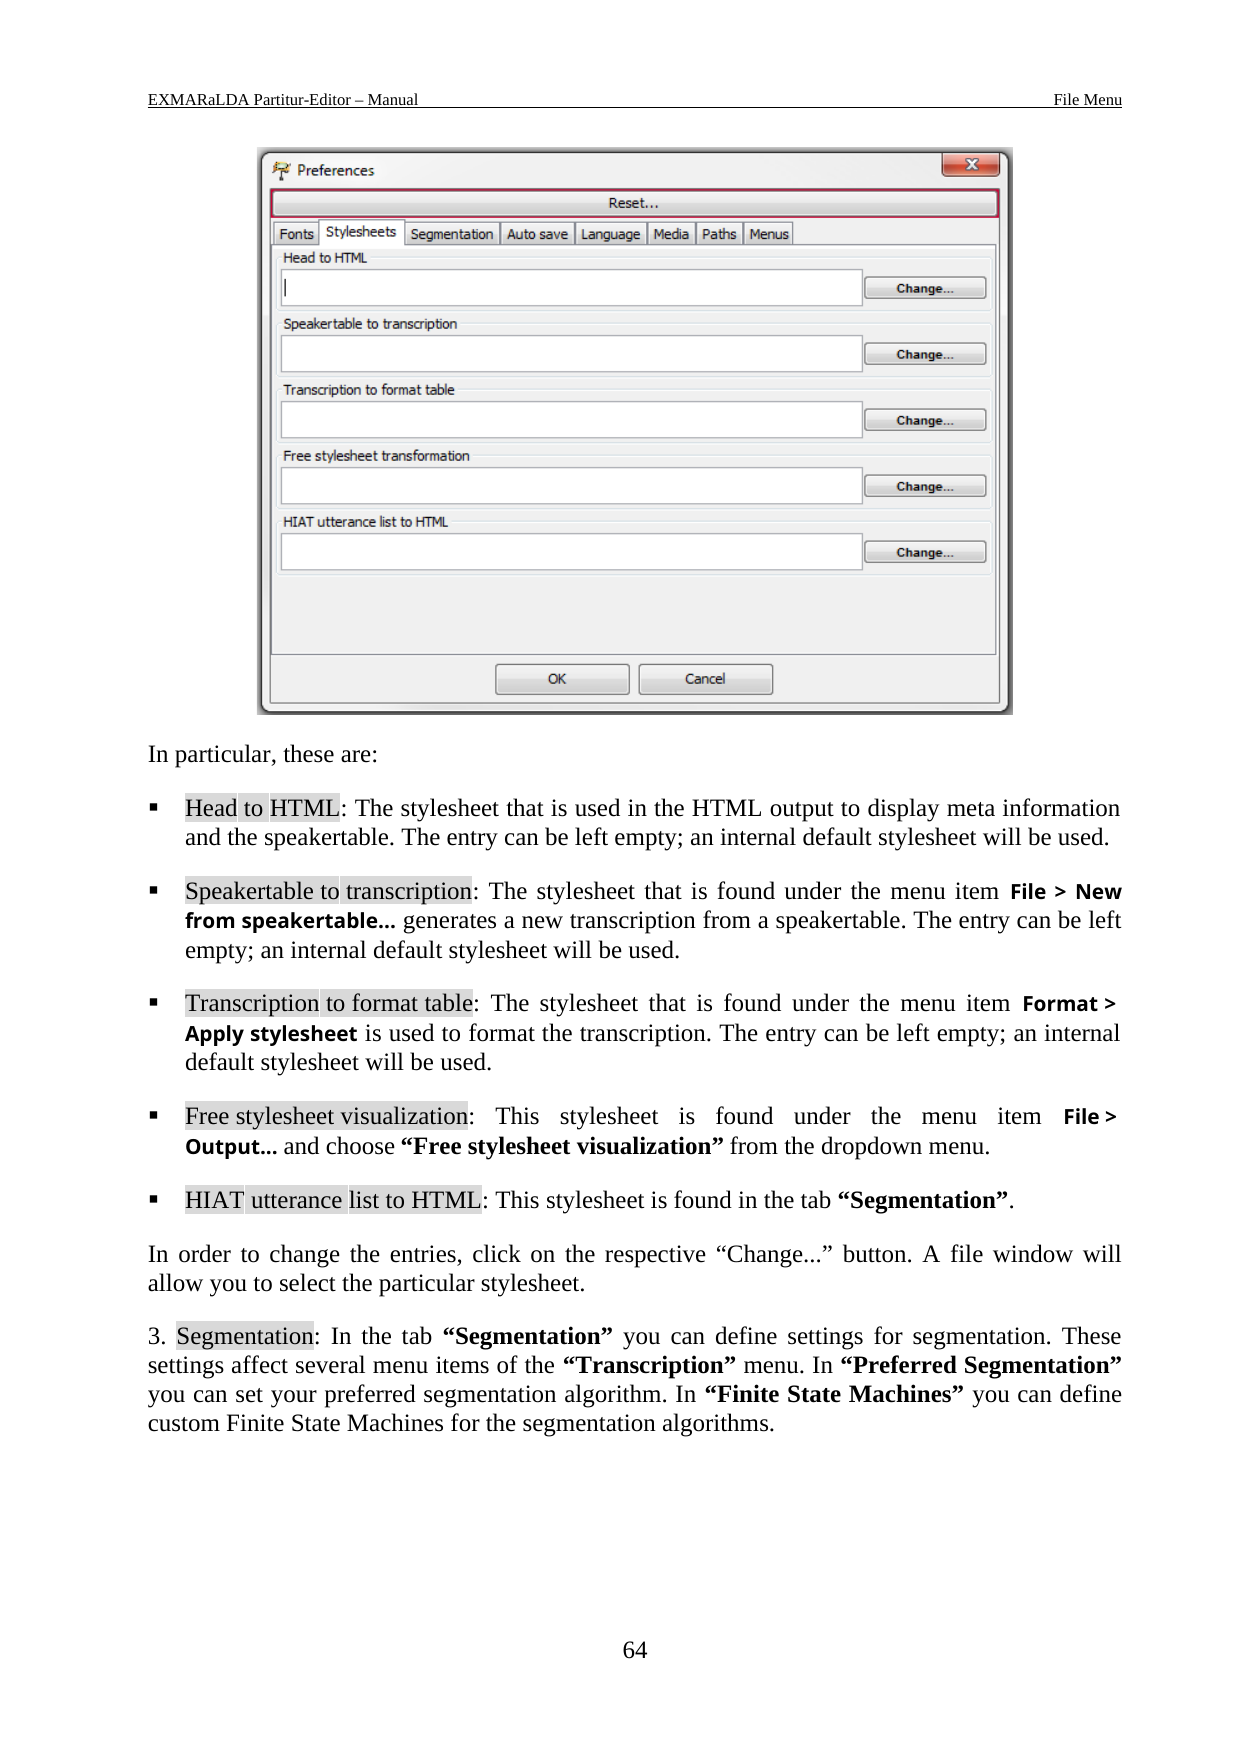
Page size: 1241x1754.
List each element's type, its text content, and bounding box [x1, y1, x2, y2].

text Free stylesheet visualization: This stylesheet is found under the menu item File > Output... and choose “Free stylesheet visualization” from the dropdown menu. [148, 1101, 1122, 1160]
text In order to change the entries, click on the respective “Change...” button. A file window will allow you to select the particular stylesheet. [148, 1239, 1122, 1296]
picture [256, 147, 1013, 715]
text Transcription to format table: The stylesheet that is found under the menu item Format > Apply stylesheet is used to format the transcription. The entry can be left empty; an internal default stylesheet will be used. [148, 988, 1122, 1076]
text HIAT utterance list to HTML: This stylesheet is found in the tab “Segmentation”. [482, 1185, 1122, 1214]
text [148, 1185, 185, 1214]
text In particular, these are: [148, 739, 1122, 768]
text 3. Segmentation: In the tab “Segmentation” you can define settings for segmentation. These settings affect several menu items of the “Transcription” menu. In “Preferred Segmentation” you can set your preferred segmentation algorithm. In “Finite State Machines” you can define custom Finite State Machines for the segmentation algorithms. [148, 1321, 1122, 1436]
text Speakertable to transcription: The stylesheet that is found under the menu item File > New from speakertable... generates a new transcription from a speakertable. The entry can be left empty; an internal default stylesheet will be used. [148, 876, 1122, 963]
text Head to HTML: The stylesheet that is used in the HTML output to display meta information and the speakertable. The entry can be left empty; an internal default stylesheet will be used. [148, 793, 1122, 851]
